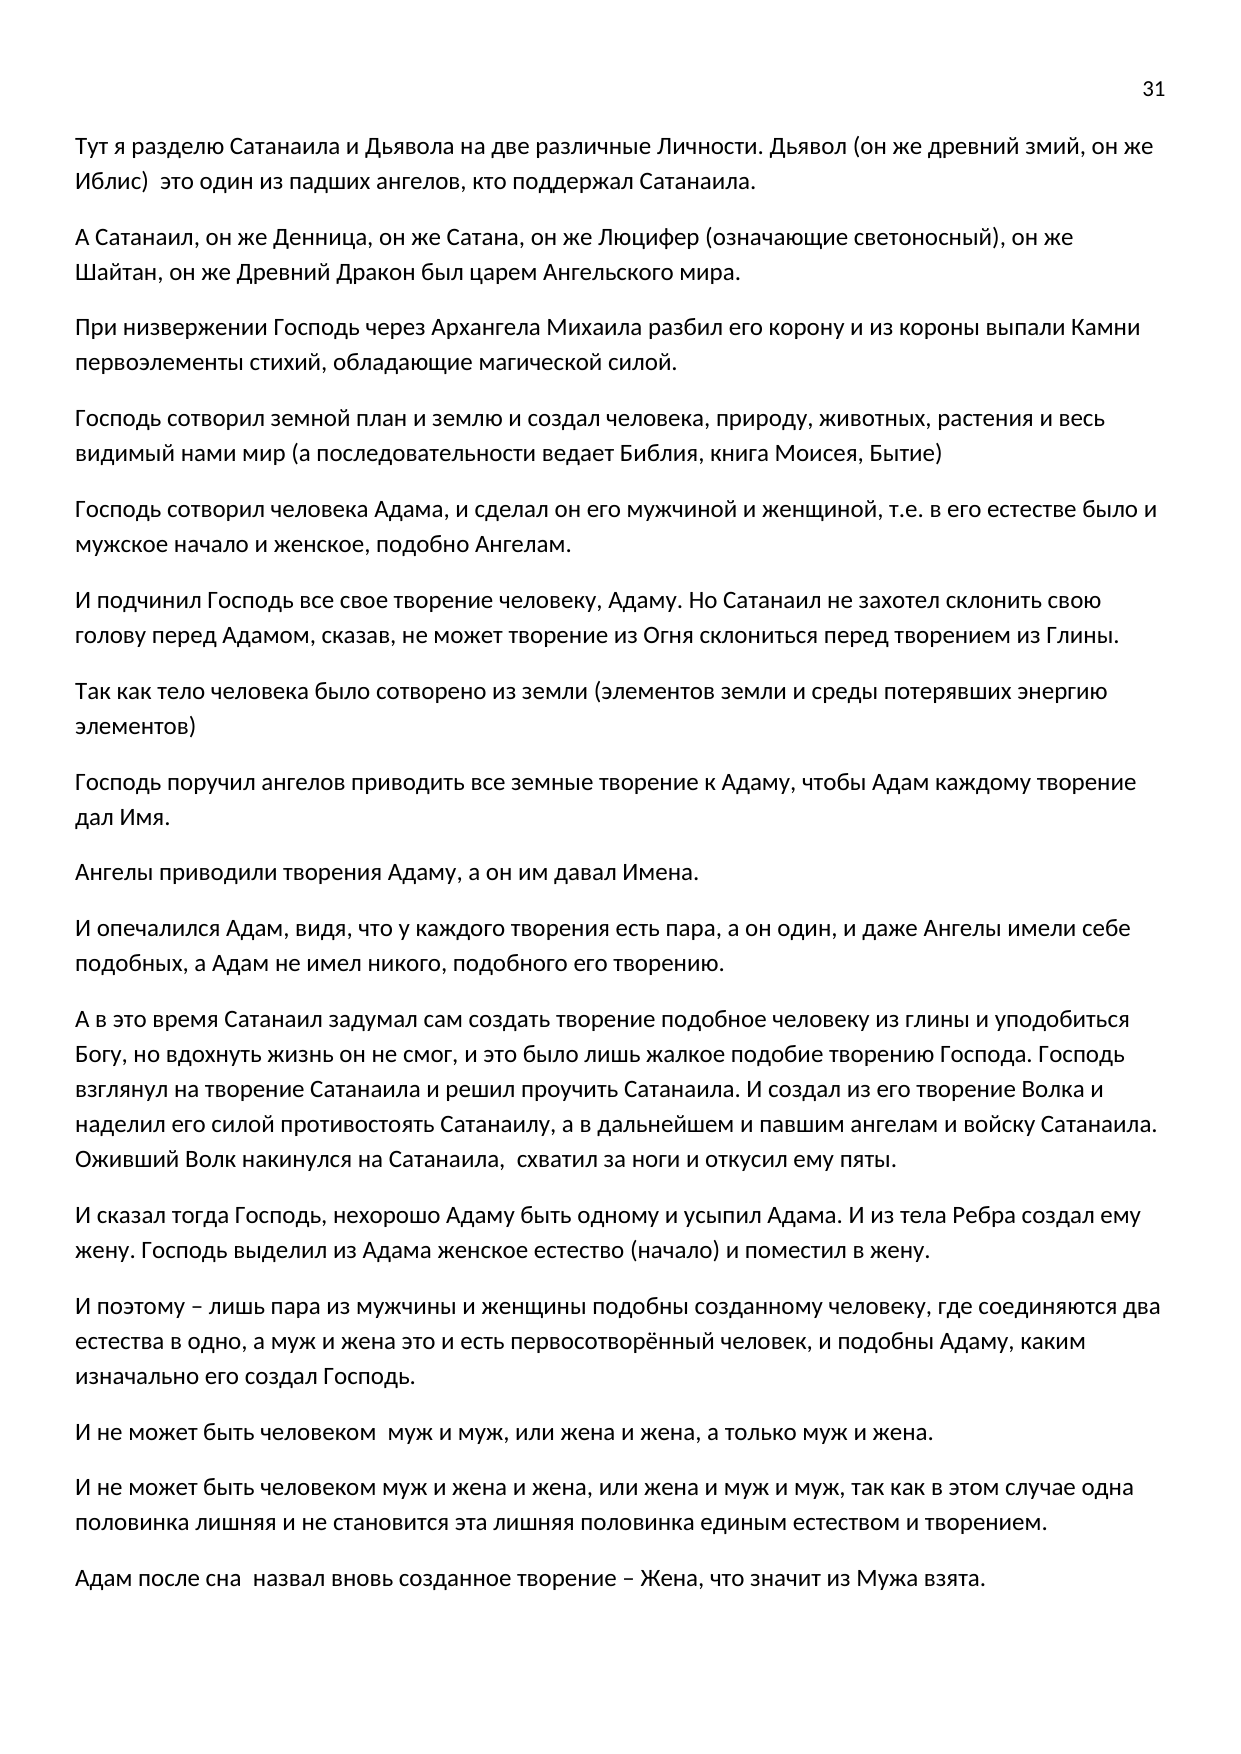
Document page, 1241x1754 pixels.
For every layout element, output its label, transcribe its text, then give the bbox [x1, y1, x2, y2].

text Господь сотворил человека Адама, и сделал он его мужчиной и женщиной, т.е. в его естестве было и мужское начало и женское, подобно Ангелам. [75, 493, 1165, 559]
text И не может быть человеком муж и жена и жена, или жена и муж и муж, так как в этом случае одна половинка лишняя и не становится эта лишняя половинка единым естеством и творением. [75, 1471, 1165, 1537]
text И подчинил Господь все свое творение человеку, Адаму. Но Сатанаил не захотел склонить свою голову перед Адамом, сказав, не может творение из Огня склониться перед творением из Глины. [75, 584, 1165, 649]
text При низвержении Господь через Архангела Михаила разбил его корону и из короны выпали Камни первоэлементы стихий, обладающие магической силой. [75, 311, 1165, 377]
text И поэтому – лишь пара из мужчины и женщины подобны созданному человеку, где соединяются два естества в одно, а муж и жена это и есть первосотворённый человек, и подобны Адаму, каким изначально его создал Господь. [75, 1290, 1165, 1390]
text И не может быть человеком муж и муж, или жена и жена, а только муж и жена. [75, 1416, 1165, 1446]
text И сказал тогда Господь, нехорошо Адаму быть одному и усыпил Адама. И из тела Ребра создал ему жену. Господь выделил из Адама женское естество (начало) и поместил в жену. [75, 1199, 1165, 1264]
text И опечалился Адам, видя, что у каждого творения есть пара, а он один, и даже Ангелы имели себе подобных, а Адам не имел никого, подобного его творению. [75, 912, 1165, 978]
text Так как тело человека было сотворено из земли (элементов земли и среды потерявших энергию элементов) [75, 675, 1165, 740]
text Господь поручил ангелов приводить все земные творение к Адаму, чтобы Адам каждому творение дал Имя. [75, 766, 1165, 831]
text Господь сотворил земной план и землю и создал человека, природу, животных, растения и весь видимый нами мир (а последовательности ведает Библия, книга Моисея, Бытие) [75, 402, 1165, 468]
text А в это время Сатанаил задумал сам создать творение подобное человеку из глины и уподобиться Богу, но вдохнуть жизнь он не смог, и это было лишь жалкое подобие творению Господа. Господь взглянул на творение Сатанаила и решил проучить Сатанаила. И создал из его творение Волка и наделил его силой противостоять Сатанаилу, а в дальнейшем и павшим ангелам и войску Сатанаила. Оживший Волк накинулся на Сатанаила, схватил за ноги и откусил ему пяты. [75, 1003, 1165, 1174]
text Адам после сна назвал вновь созданное творение – Жена, что значит из Мужа взята. [75, 1562, 1165, 1593]
text Тут я разделю Сатанаила и Дьявола на две различные Личности. Дьявол (он же древний змий, он же Иблис) это один из падших ангелов, кто поддержал Сатанаила. [75, 130, 1165, 195]
text Ангелы приводили творения Адаму, а он им давал Имена. [75, 856, 1165, 887]
text А Сатанаил, он же Денница, он же Сатана, он же Люцифер (означающие светоносный), он же Шайтан, он же Древний Дракон был царем Ангельского мира. [75, 221, 1165, 286]
